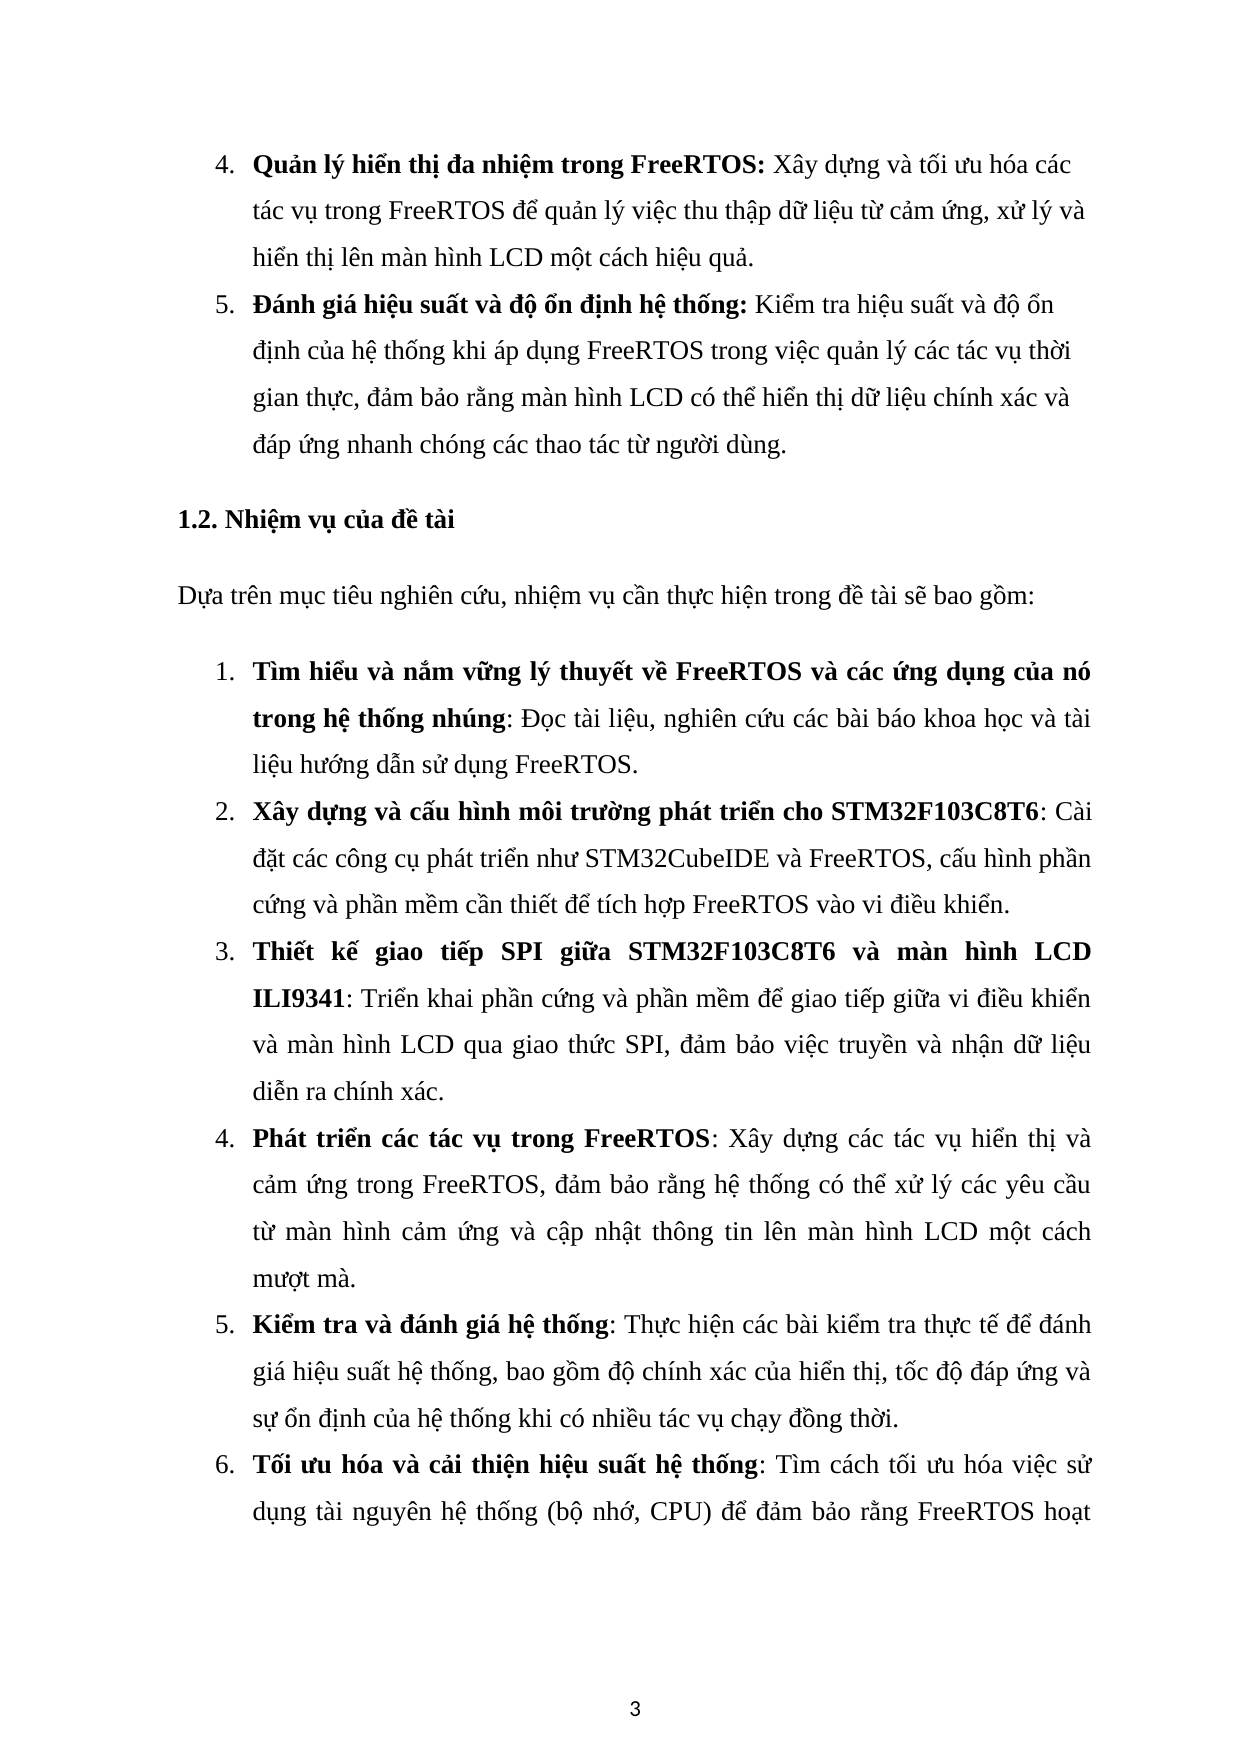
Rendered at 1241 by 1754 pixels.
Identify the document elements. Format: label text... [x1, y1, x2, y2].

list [215, 1448, 1092, 1526]
text Dựa trên mục tiêu nghiên cứu, nhiệm vụ cần thực hiện trong đề tài sẽ bao gồm: [177, 579, 1092, 611]
list Quản lý hiển thị đa nhiệm trong FreeRTOS: Xây dựng và tối ưu hóa các tác vụ trong FreeRTOS để quản lý việc thu thập dữ liệu từ cảm ứng, xử lý và hiển thị lên màn hình LCD một cách hiệu quả. [215, 148, 1092, 272]
list Đánh giá hiệu suất và độ ổn định hệ thống: Kiểm tra hiệu suất và độ ổn định của hệ thống khi áp dụng FreeRTOS trong việc quản lý các tác vụ thời gian thực, đảm bảo rằng màn hình LCD có thể hiển thị dữ liệu chính xác và đáp ứng nhanh chóng các thao tác từ người dùng. [215, 288, 1092, 459]
list Thiết kế giao tiếp SPI giữa STM32F103C8T6 và màn hình LCD ILI9341: Triển khai phần cứng và phần mềm để giao tiếp giữa vi điều khiển và màn hình LCD qua giao thức SPI, đảm bảo việc truyền và nhận dữ liệu diễn ra chính xác. [215, 935, 1092, 1106]
list Kiểm tra và đánh giá hệ thống: Thực hiện các bài kiểm tra thực tế để đánh giá hiệu suất hệ thống, bao gồm độ chính xác của hiển thị, tốc độ đáp ứng và sự ổn định của hệ thống khi có nhiều tác vụ chạy đồng thời. [215, 1308, 1092, 1433]
subtitle 1.2. Nhiệm vụ của đề tài [177, 503, 1092, 535]
list Xây dựng và cấu hình môi trường phát triển cho STM32F103C8T6: Cài đặt các công cụ phát triển như STM32CubeIDE và FreeRTOS, cấu hình phần cứng và phần mềm cần thiết để tích hợp FreeRTOS vào vi điều khiển. [215, 795, 1092, 920]
list Tìm hiểu và nắm vững lý thuyết về FreeRTOS và các ứng dụng của nó trong hệ thống nhúng: Đọc tài liệu, nghiên cứu các bài báo khoa học và tài liệu hướng dẫn sử dụng FreeRTOS. [215, 655, 1092, 780]
list Phát triển các tác vụ trong FreeRTOS: Xây dựng các tác vụ hiển thị và cảm ứng trong FreeRTOS, đảm bảo rằng hệ thống có thể xử lý các yêu cầu từ màn hình cảm ứng và cập nhật thông tin lên màn hình LCD một cách mượt mà. [215, 1122, 1092, 1293]
